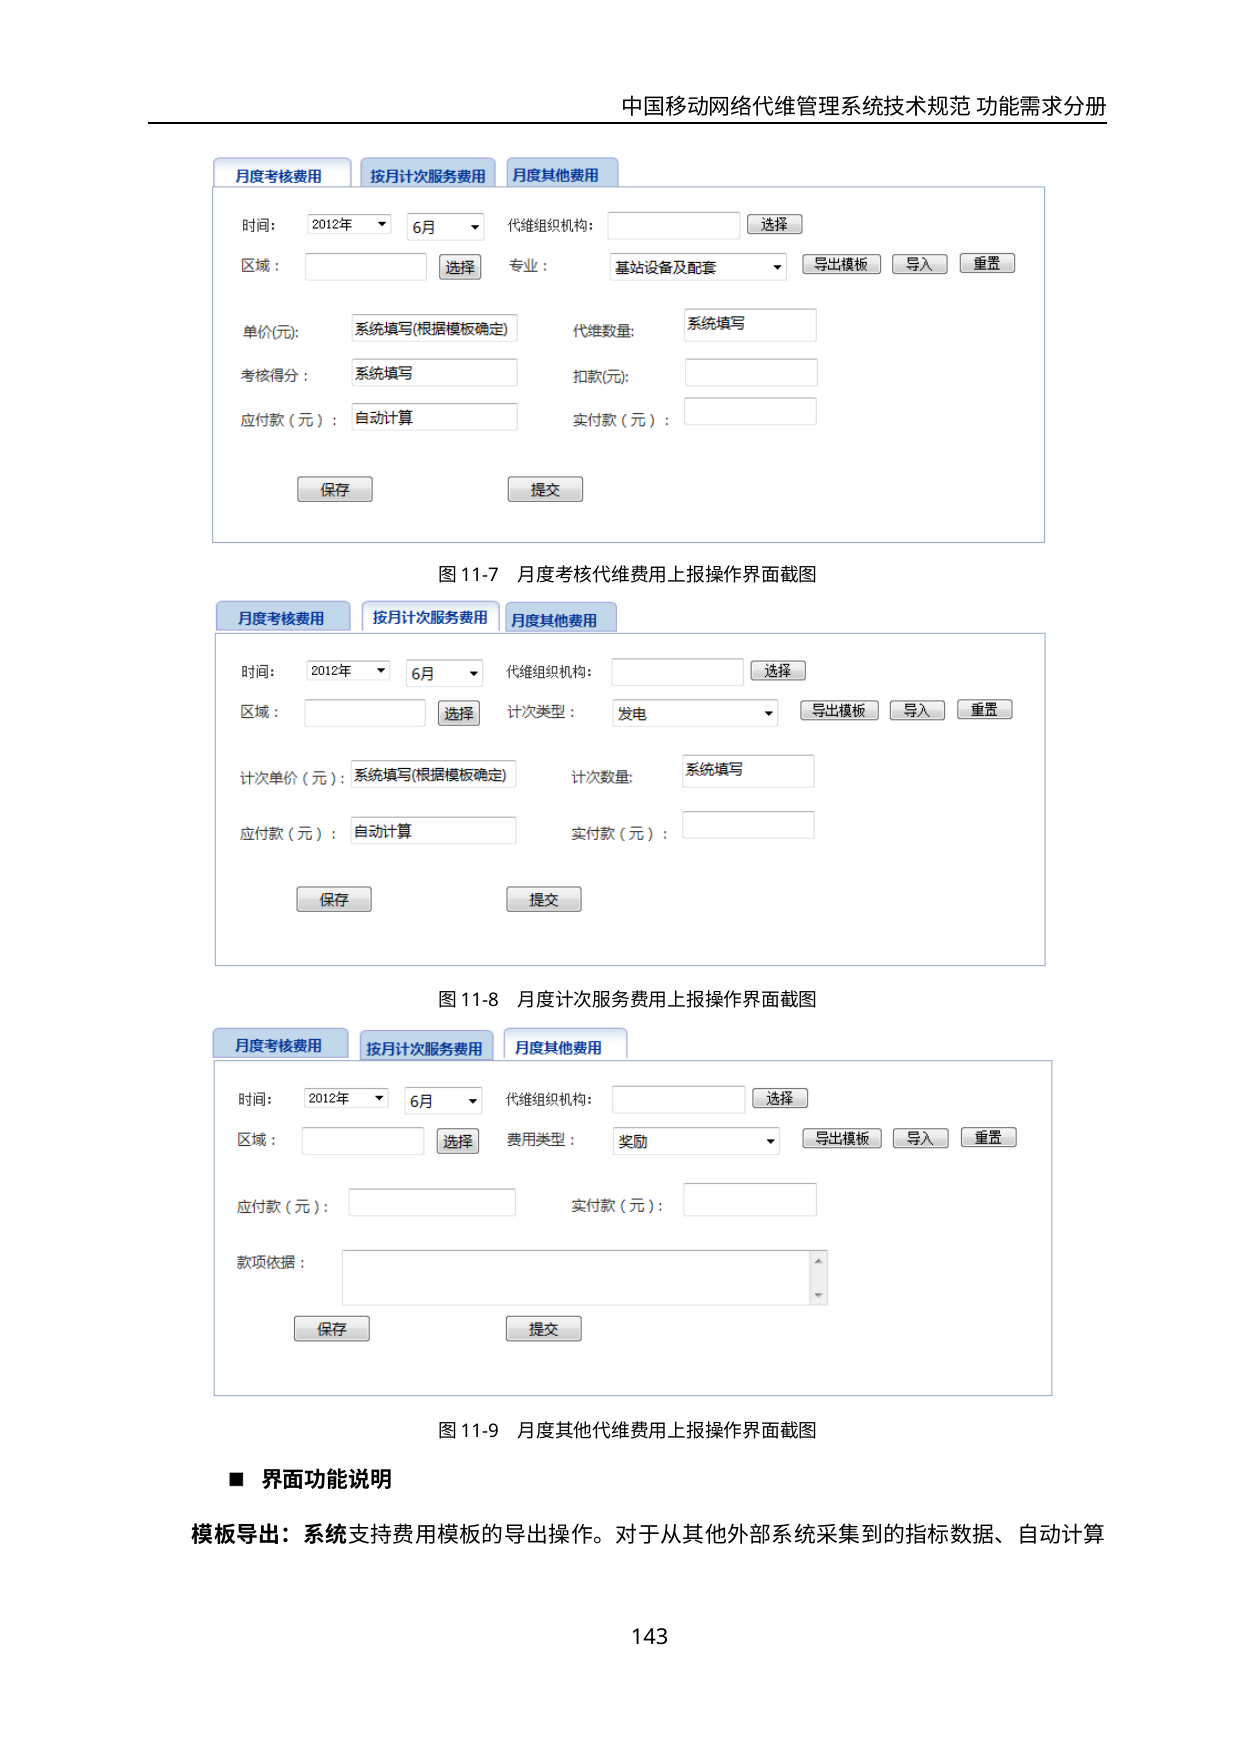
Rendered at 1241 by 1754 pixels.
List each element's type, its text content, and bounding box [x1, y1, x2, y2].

picture [178, 1020, 1077, 1407]
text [148, 1516, 1107, 1549]
picture [201, 156, 1054, 551]
list 界面功能说明 [228, 1461, 1107, 1494]
picture [185, 596, 1070, 976]
